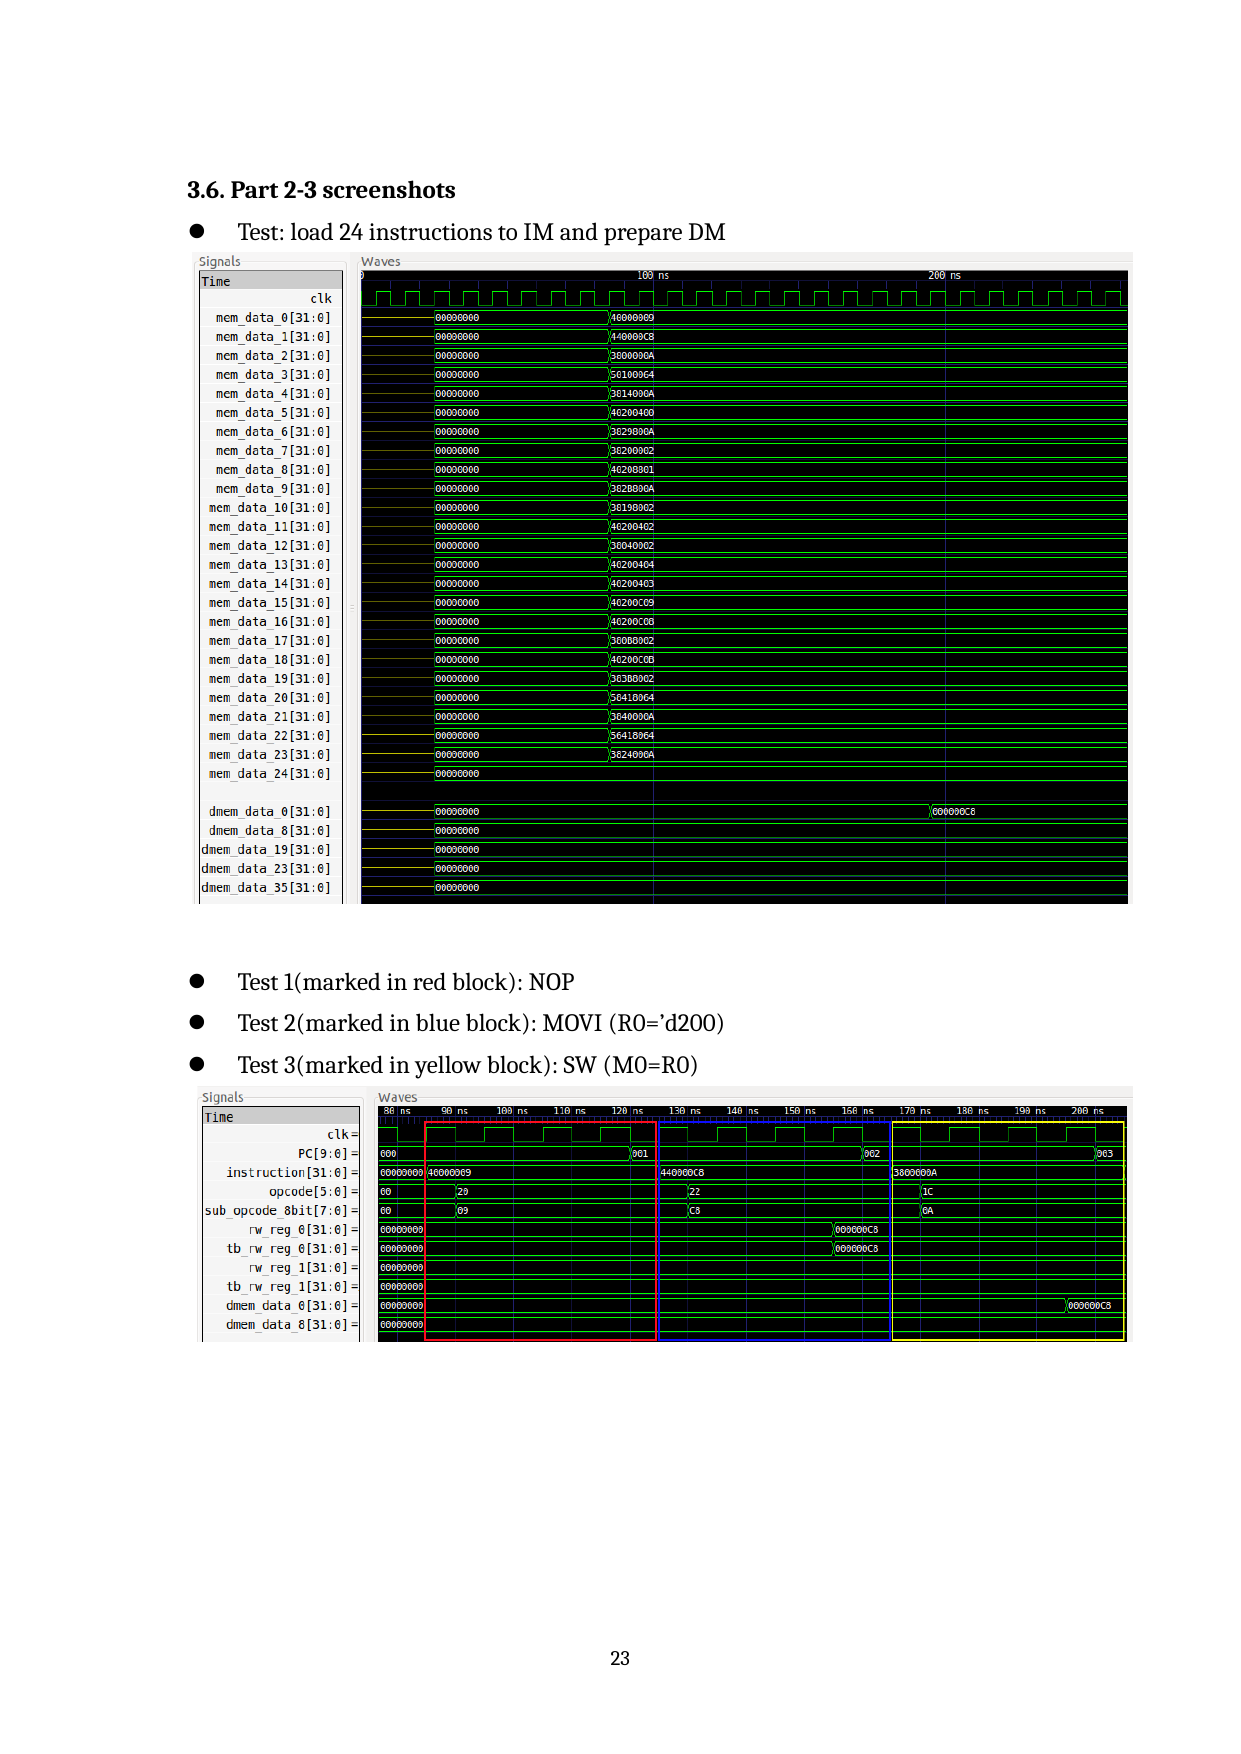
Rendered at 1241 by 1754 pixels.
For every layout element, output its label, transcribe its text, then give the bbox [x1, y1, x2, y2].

picture [192, 252, 1133, 904]
list Test 3(marked in yellow block): SW (M0=R0) [187, 1044, 1053, 1086]
list Test 1(marked in red block): NOP [187, 961, 1053, 1003]
picture [197, 1086, 1133, 1342]
subtitle 3.6. Part 2-3 screenshots [187, 169, 1053, 211]
list Test 2(marked in blue block): MOVI (R0=’d200) [187, 1003, 1053, 1044]
list Test: load 24 instructions to IM and prepare DM [187, 211, 1053, 253]
